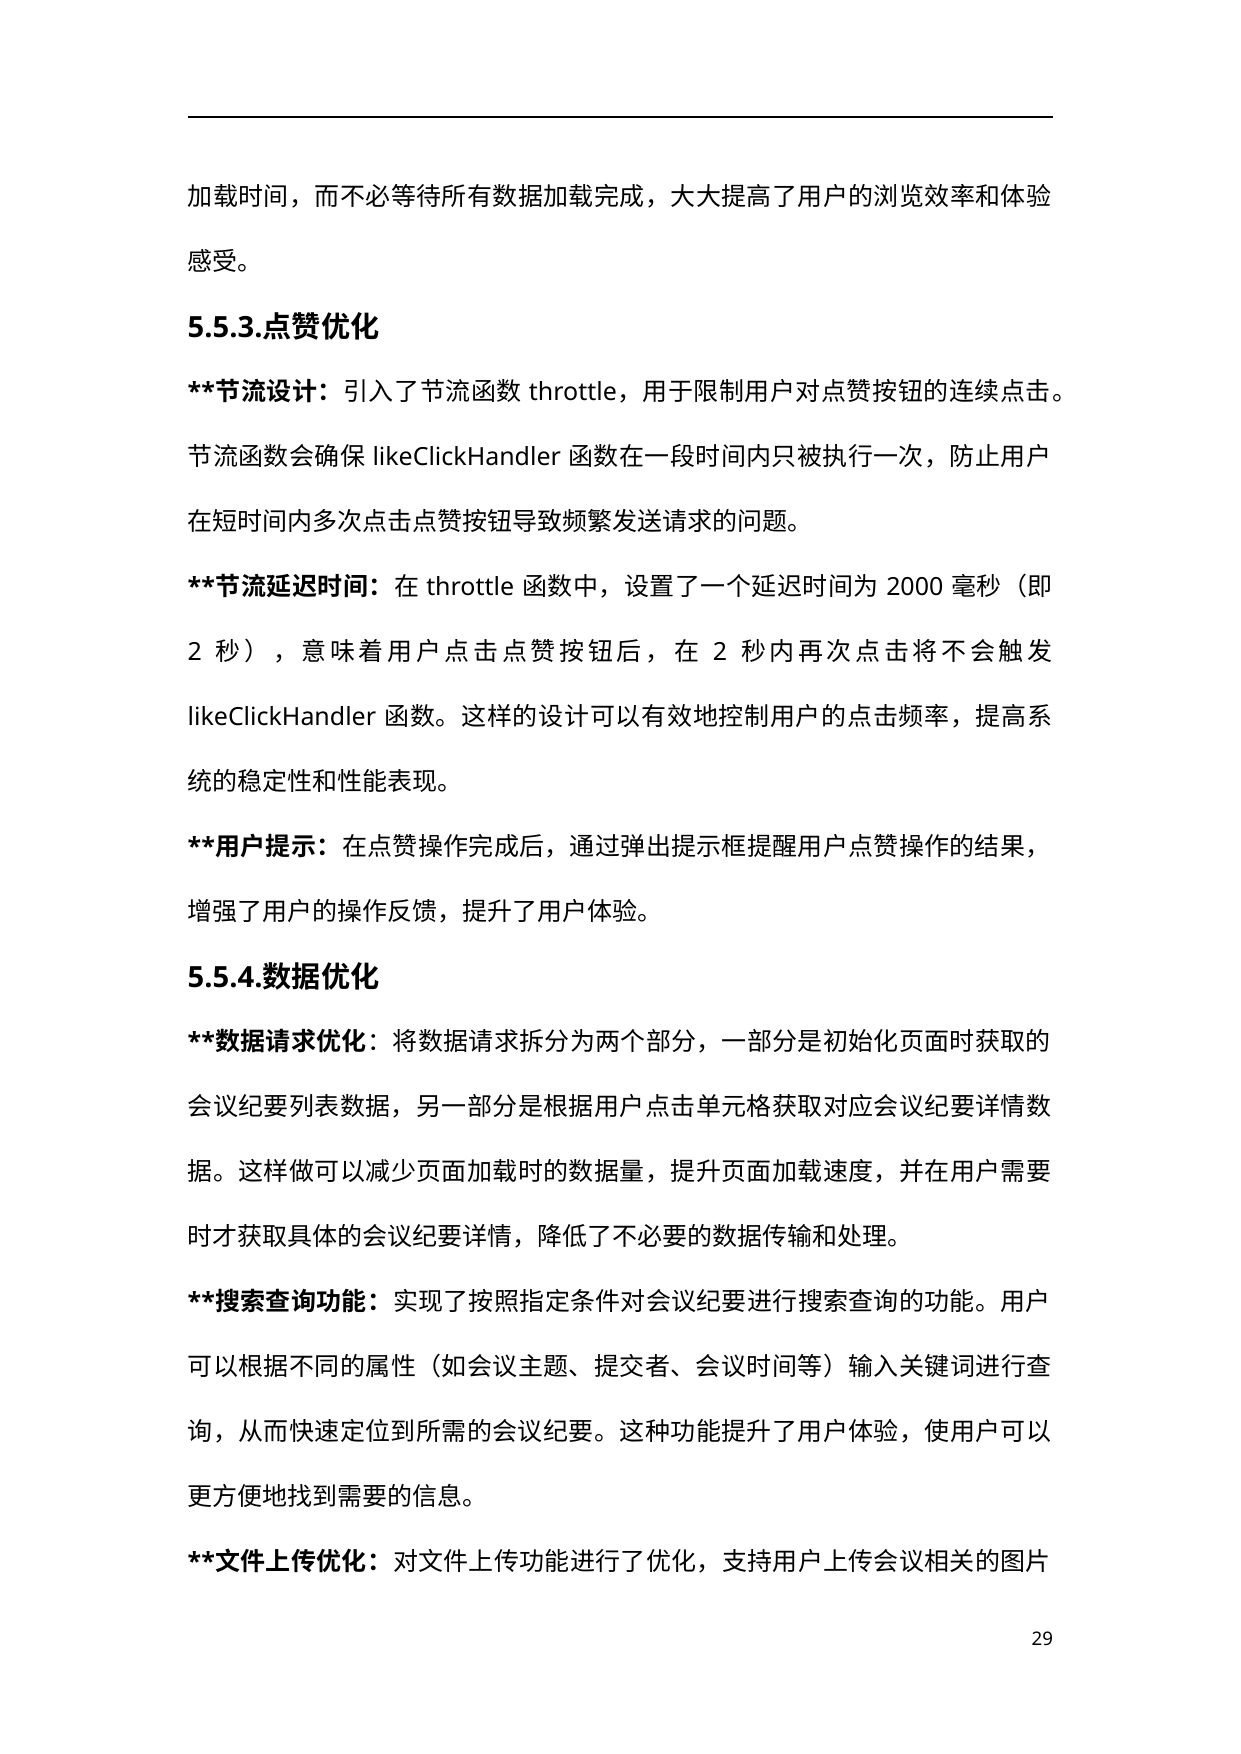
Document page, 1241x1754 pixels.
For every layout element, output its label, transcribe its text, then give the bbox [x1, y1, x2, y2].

text **搜索查询功能：实现了按照指定条件对会议纪要进行搜索查询的功能。用户可以根据不同的属性（如会议主题、提交者、会议时间等）输入关键词进行查询，从而快速定位到所需的会议纪要。这种功能提升了用户体验，使用户可以更方便地找到需要的信息。 [187, 1267, 1053, 1527]
text 5.5.3.点赞优化 [187, 292, 1053, 357]
text **用户提示：在点赞操作完成后，通过弹出提示框提醒用户点赞操作的结果，增强了用户的操作反馈，提升了用户体验。 [187, 812, 1053, 942]
text 5.5.4.数据优化 [187, 942, 1053, 1007]
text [187, 1527, 1053, 1592]
text **数据请求优化：将数据请求拆分为两个部分，一部分是初始化页面时获取的会议纪要列表数据，另一部分是根据用户点击单元格获取对应会议纪要详情数据。这样做可以减少页面加载时的数据量，提升页面加载速度，并在用户需要时才获取具体的会议纪要详情，降低了不必要的数据传输和处理。 [187, 1007, 1053, 1267]
text **节流延迟时间：在 throttle 函数中，设置了一个延迟时间为 2000 毫秒（即 2 秒），意味着用户点击点赞按钮后，在 2 秒内再次点击将不会触发 likeClickHandler 函数。这样的设计可以有效地控制用户的点击频率，提高系统的稳定性和性能表现。 [187, 552, 1053, 812]
text **节流设计：引入了节流函数 throttle，用于限制用户对点赞按钮的连续点击。节流函数会确保 likeClickHandler 函数在一段时间内只被执行一次，防止用户在短时间内多次点击点赞按钮导致频繁发送请求的问题。 [187, 357, 1053, 552]
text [187, 162, 1053, 292]
